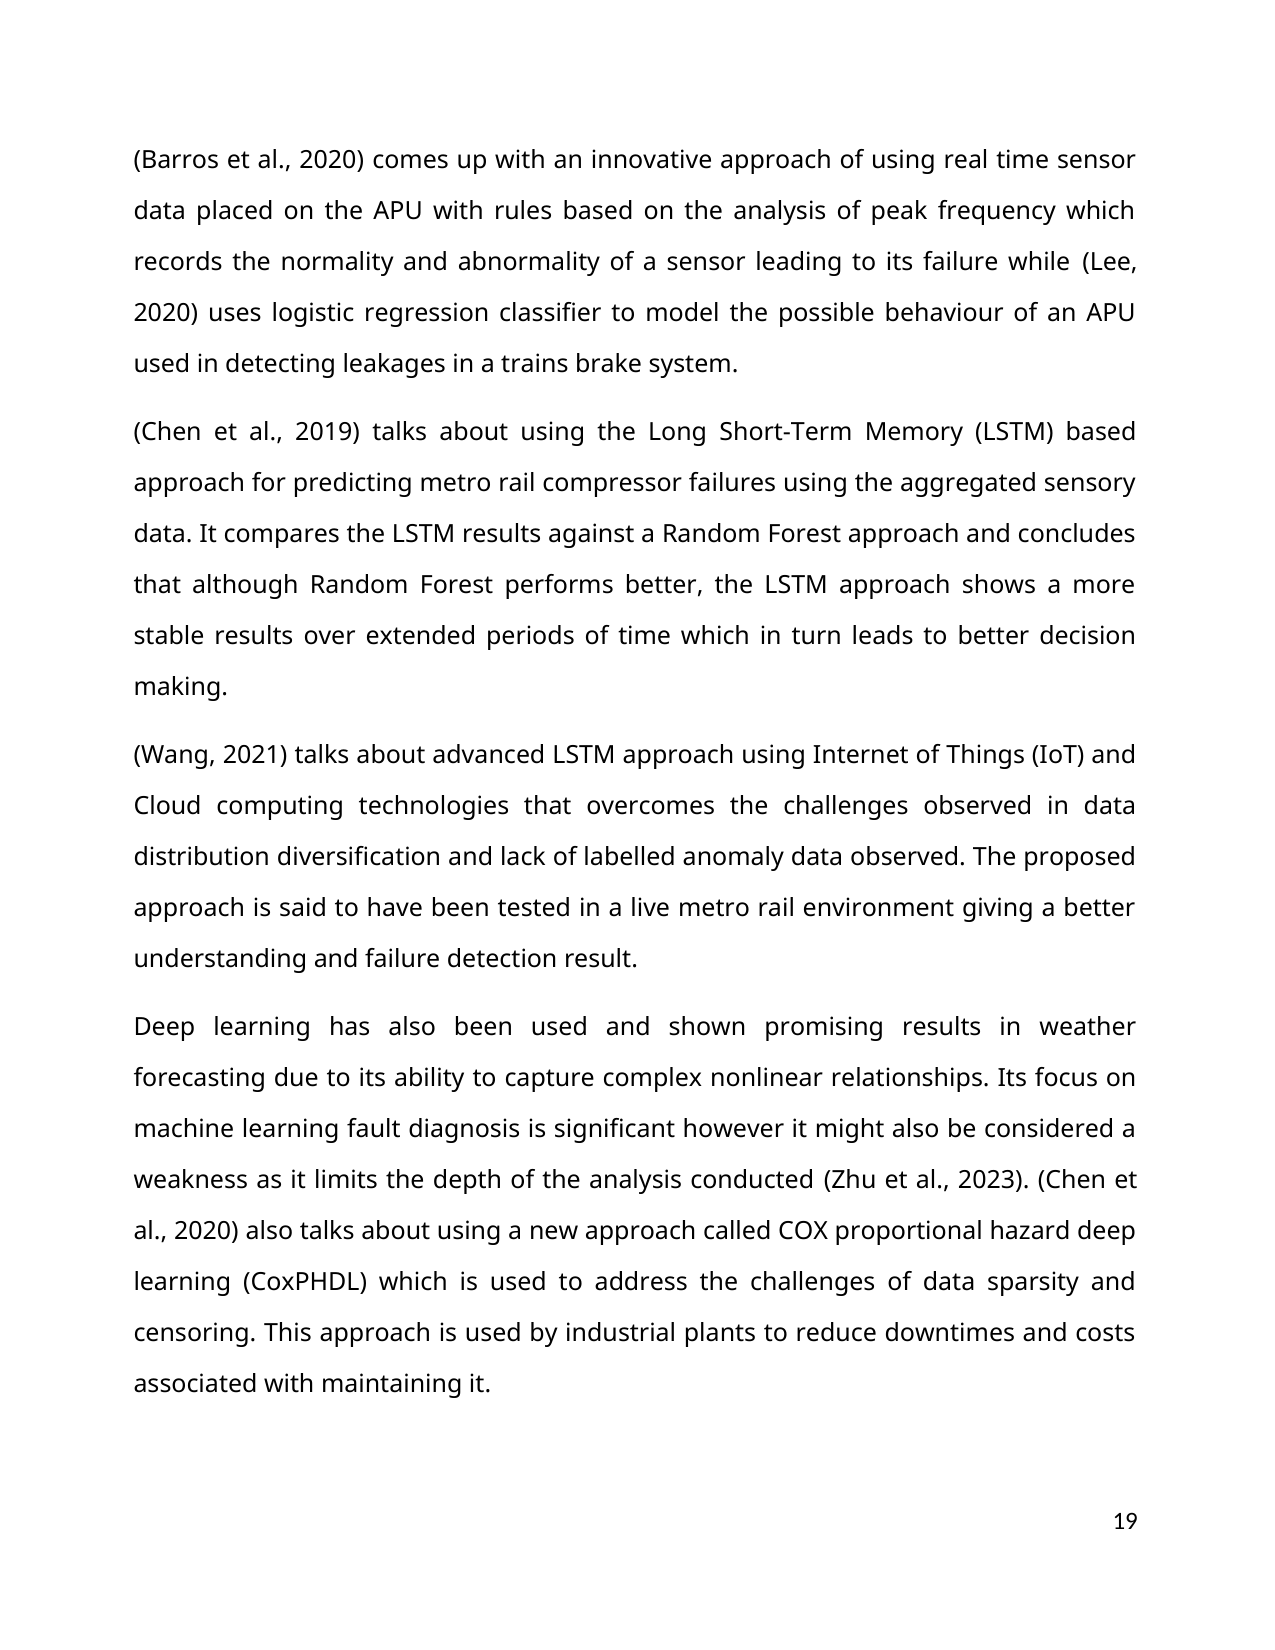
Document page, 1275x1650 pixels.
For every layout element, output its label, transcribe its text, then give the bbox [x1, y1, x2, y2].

text (Barros et al., 2020) comes up with an innovative approach of using real time sensor data placed on the APU with rules based on the analysis of peak frequency which records the normality and abnormality of a sensor leading to its failure while (Lee, 2020) uses logistic regression classifier to model the possible behaviour of an APU used in detecting leakages in a trains brake system. [133, 142, 1137, 380]
text (Wang, 2021) talks about advanced LSTM approach using Internet of Things (IoT) and Cloud computing technologies that overcomes the challenges observed in data distribution diversification and lack of labelled anomaly data observed. The proposed approach is said to have been tested in a live metro rail environment giving a better understanding and failure detection result. [133, 736, 1137, 975]
text (Chen et al., 2019) talks about using the Long Short-Term Memory (LSTM) based approach for predicting metro rail compressor failures using the aggregated sensory data. It compares the LSTM results against a Random Forest approach and concludes that although Random Forest performs better, the LSTM approach shows a more stable results over extended periods of time which in turn leads to better decision making. [133, 413, 1137, 703]
text Deep learning has also been used and shown promising results in weather forecasting due to its ability to capture complex nonlinear relationships. Its focus on machine learning fault diagnosis is significant however it might also be considered a weakness as it limits the depth of the analysis conducted (Zhu et al., 2023). (Chen et al., 2020) also talks about using a new approach called COX proportional hazard deep learning (CoxPHDL) which is used to address the challenges of data sparsity and censoring. This approach is used by industrial plants to reduce downtimes and costs associated with maintaining it. [133, 1008, 1137, 1400]
